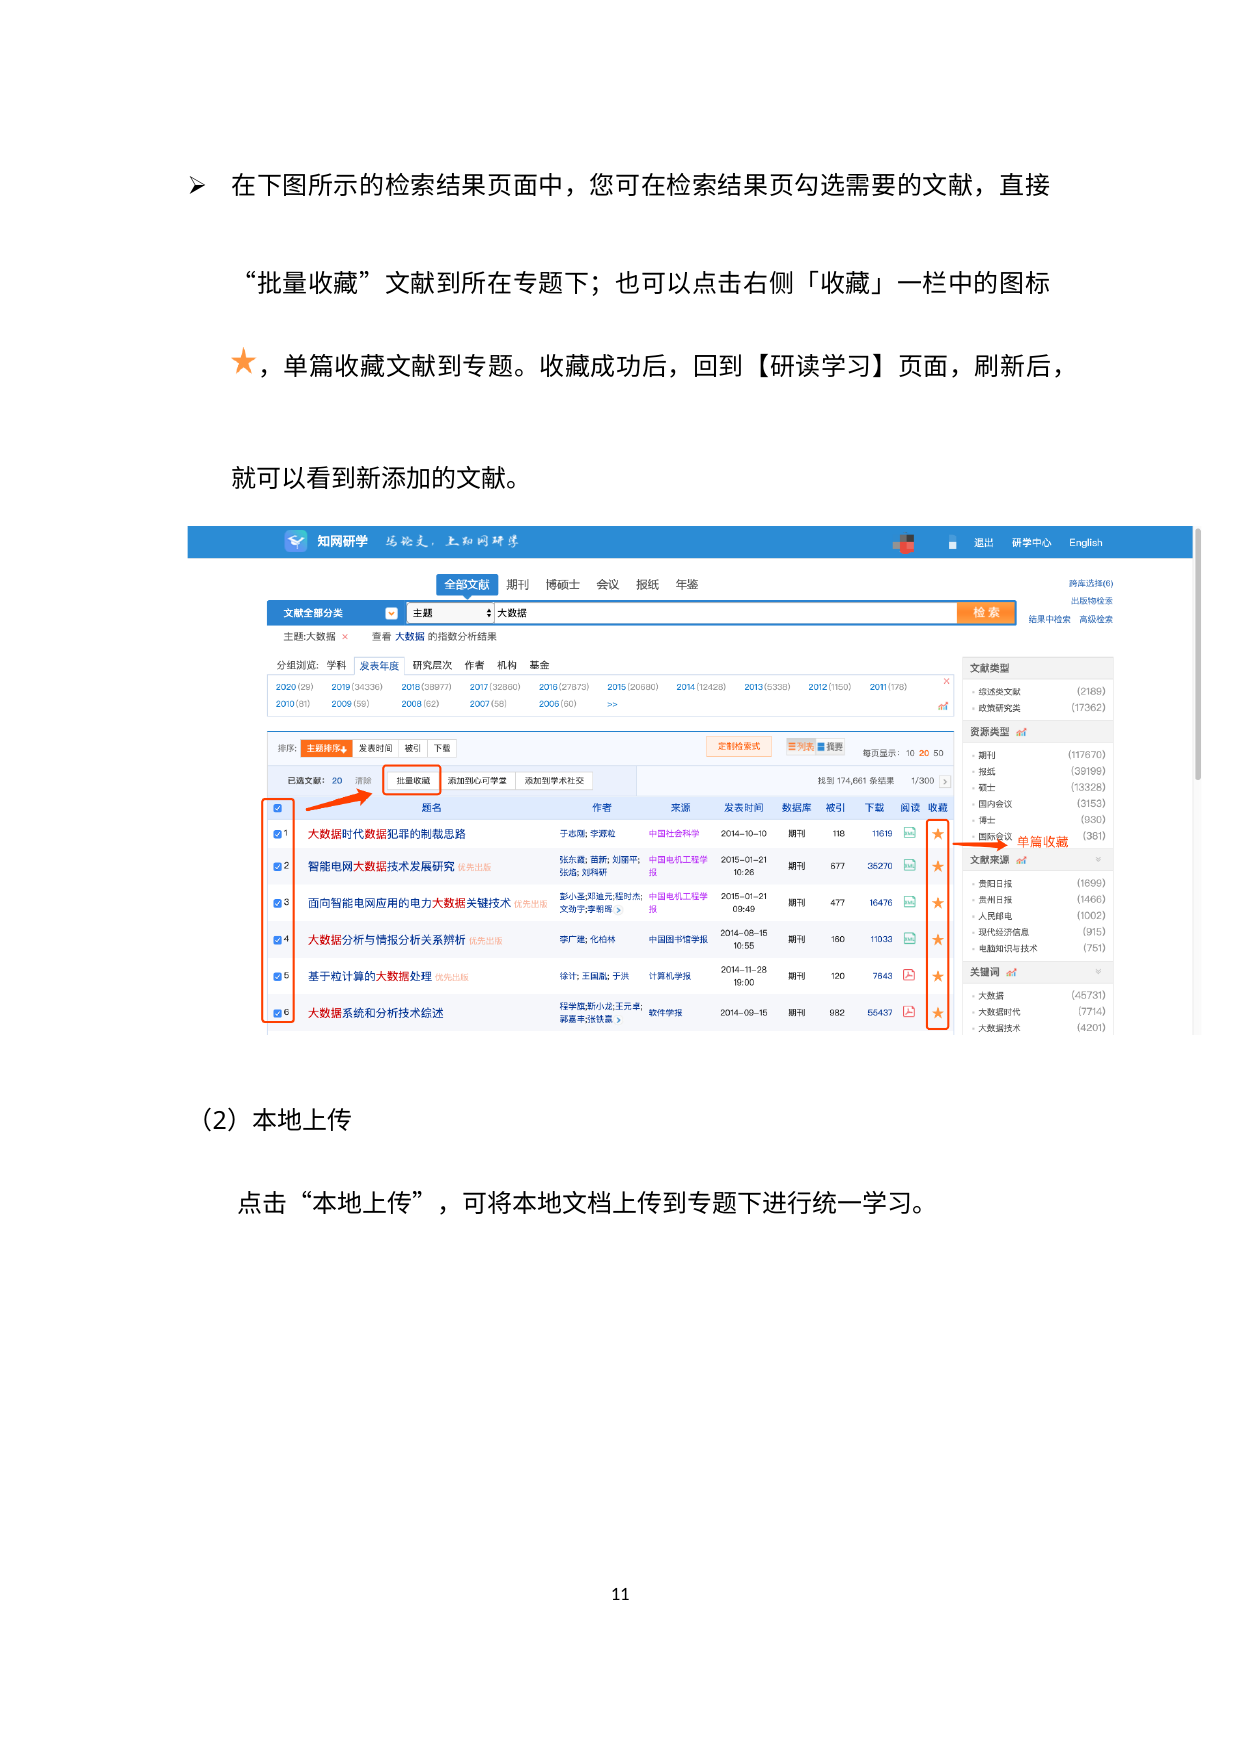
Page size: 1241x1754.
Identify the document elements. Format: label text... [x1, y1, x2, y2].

text （2）本地上传 [187, 1086, 1053, 1151]
picture [187, 526, 1202, 1035]
picture [231, 347, 258, 376]
text 点击“本地上传”，可将本地文档上传到专题下进行统一学习。 [187, 1169, 1053, 1234]
list 在下图所示的检索结果页面中，您可在检索结果页勾选需要的文献，直接“批量收藏”文献到所在专题下；也可以点击右侧「收藏」一栏中的图标，单篇收藏文献到专题。收藏成功后，回到【研读学习】页面，刷新后，就可以看到新添加的文献。 [187, 151, 1053, 509]
